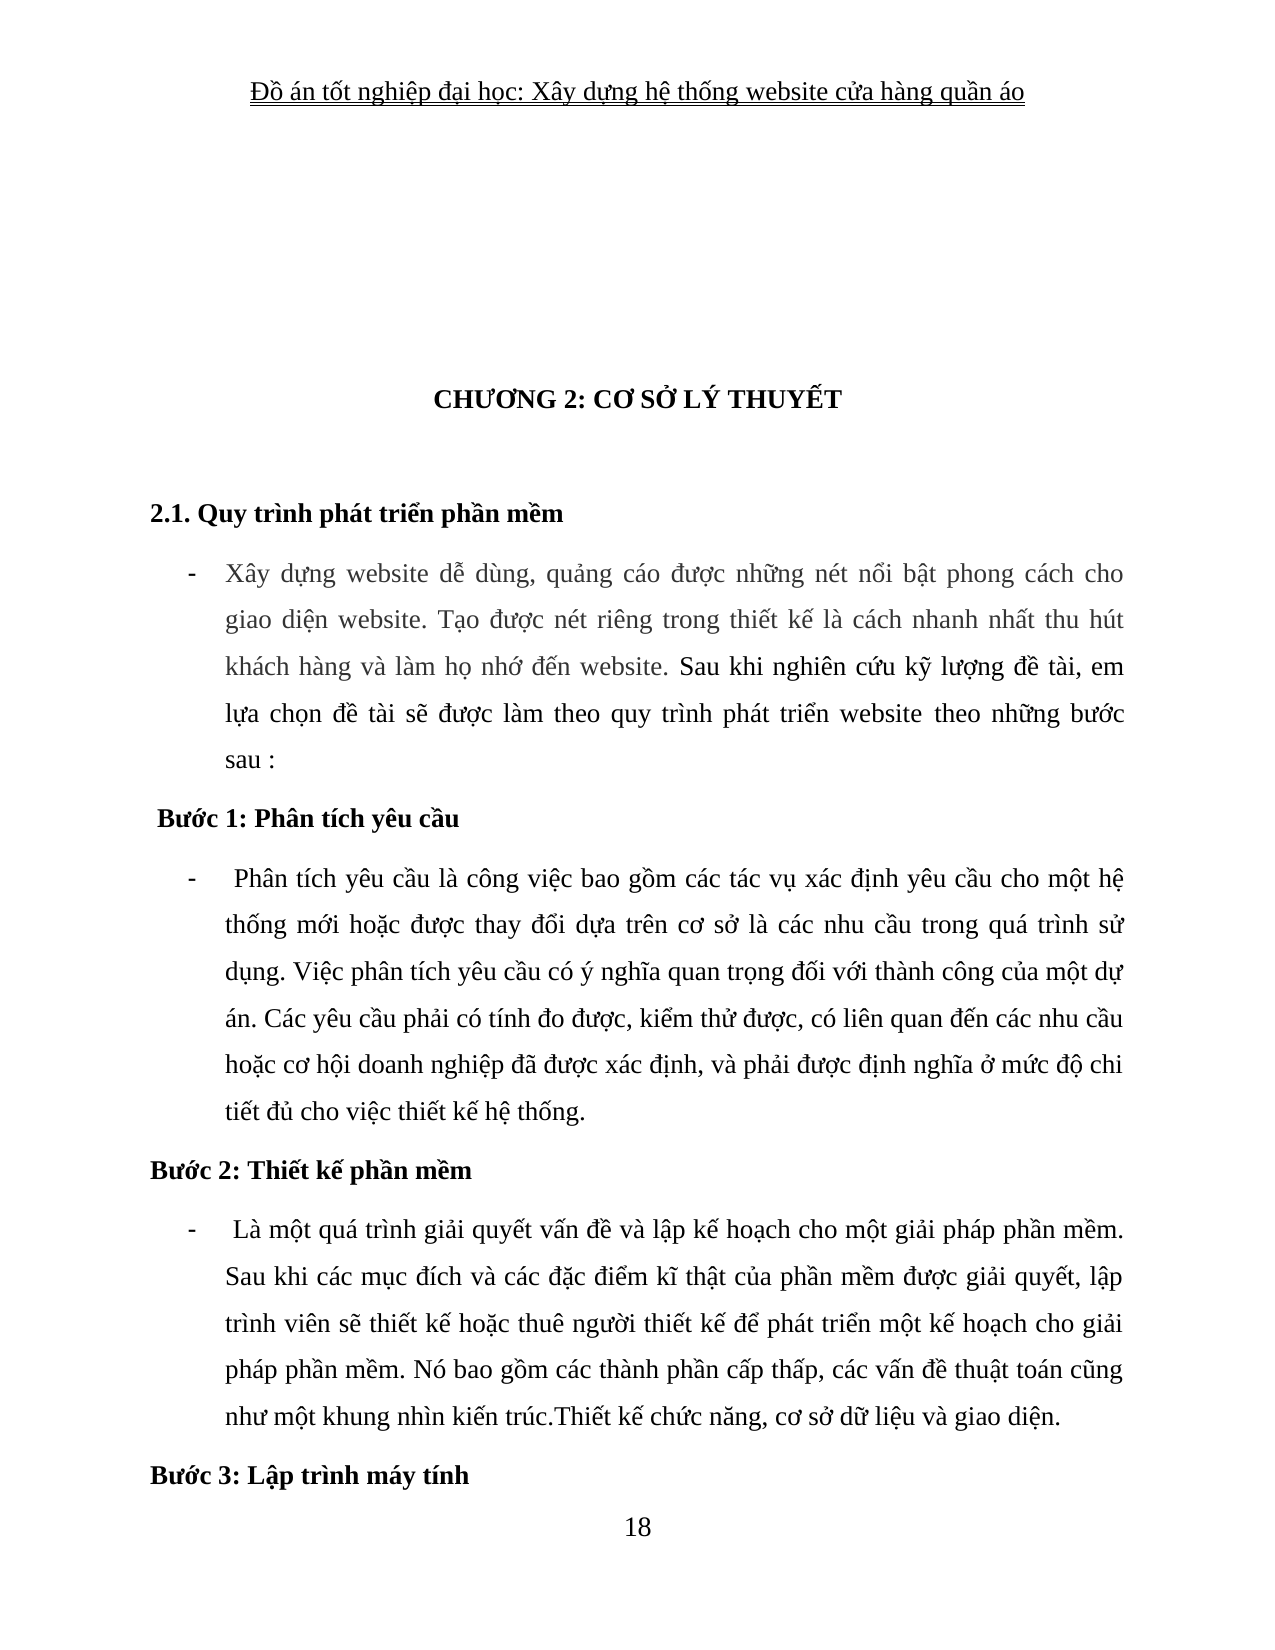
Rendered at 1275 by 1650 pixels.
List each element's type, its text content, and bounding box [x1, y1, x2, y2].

subtitle CHƯƠNG 2: CƠ SỞ LÝ THUYẾT [150, 383, 1125, 414]
text Bước 2: Thiết kế phần mềm [150, 1154, 1125, 1186]
text Bước 1: Phân tích yêu cầu [150, 803, 1125, 834]
list Xây dựng website dễ dùng, quảng cáo được những nét nổi bật phong cách cho giao diện website. Tạo được nét riêng trong thiết kế là cách nhanh nhất thu hút khách hàng và làm họ nhớ đến website. Sau khi nghiên cứu kỹ lượng đề tài, em lựa chọn đề tài sẽ được làm theo quy trình phát triển website theo những bước sau : [187, 557, 1125, 774]
text 2.1. Quy trình phát triển phần mềm [150, 497, 1125, 529]
list Phân tích yêu cầu là công việc bao gồm các tác vụ xác định yêu cầu cho một hệ thống mới hoặc được thay đổi dựa trên cơ sở là các nhu cầu trong quá trình sử dụng. Việc phân tích yêu cầu có ý nghĩa quan trọng đối với thành công của một dự án. Các yêu cầu phải có tính đo được, kiểm thử được, có liên quan đến các nhu cầu hoặc cơ hội doanh nghiệp đã được xác định, và phải được định nghĩa ở mức độ chi tiết đủ cho việc thiết kế hệ thống. [187, 862, 1125, 1126]
list Là một quá trình giải quyết vấn đề và lập kế hoạch cho một giải pháp phần mềm. Sau khi các mục đích và các đặc điểm kĩ thật của phần mềm được giải quyết, lập trình viên sẽ thiết kế hoặc thuê người thiết kế để phát triển một kế hoạch cho giải pháp phần mềm. Nó bao gồm các thành phần cấp thấp, các vấn đề thuật toán cũng như một khung nhìn kiến trúc.Thiết kế chức năng, cơ sở dữ liệu và giao diện. [187, 1213, 1125, 1431]
text Bước 3: Lập trình máy tính [150, 1459, 1125, 1491]
